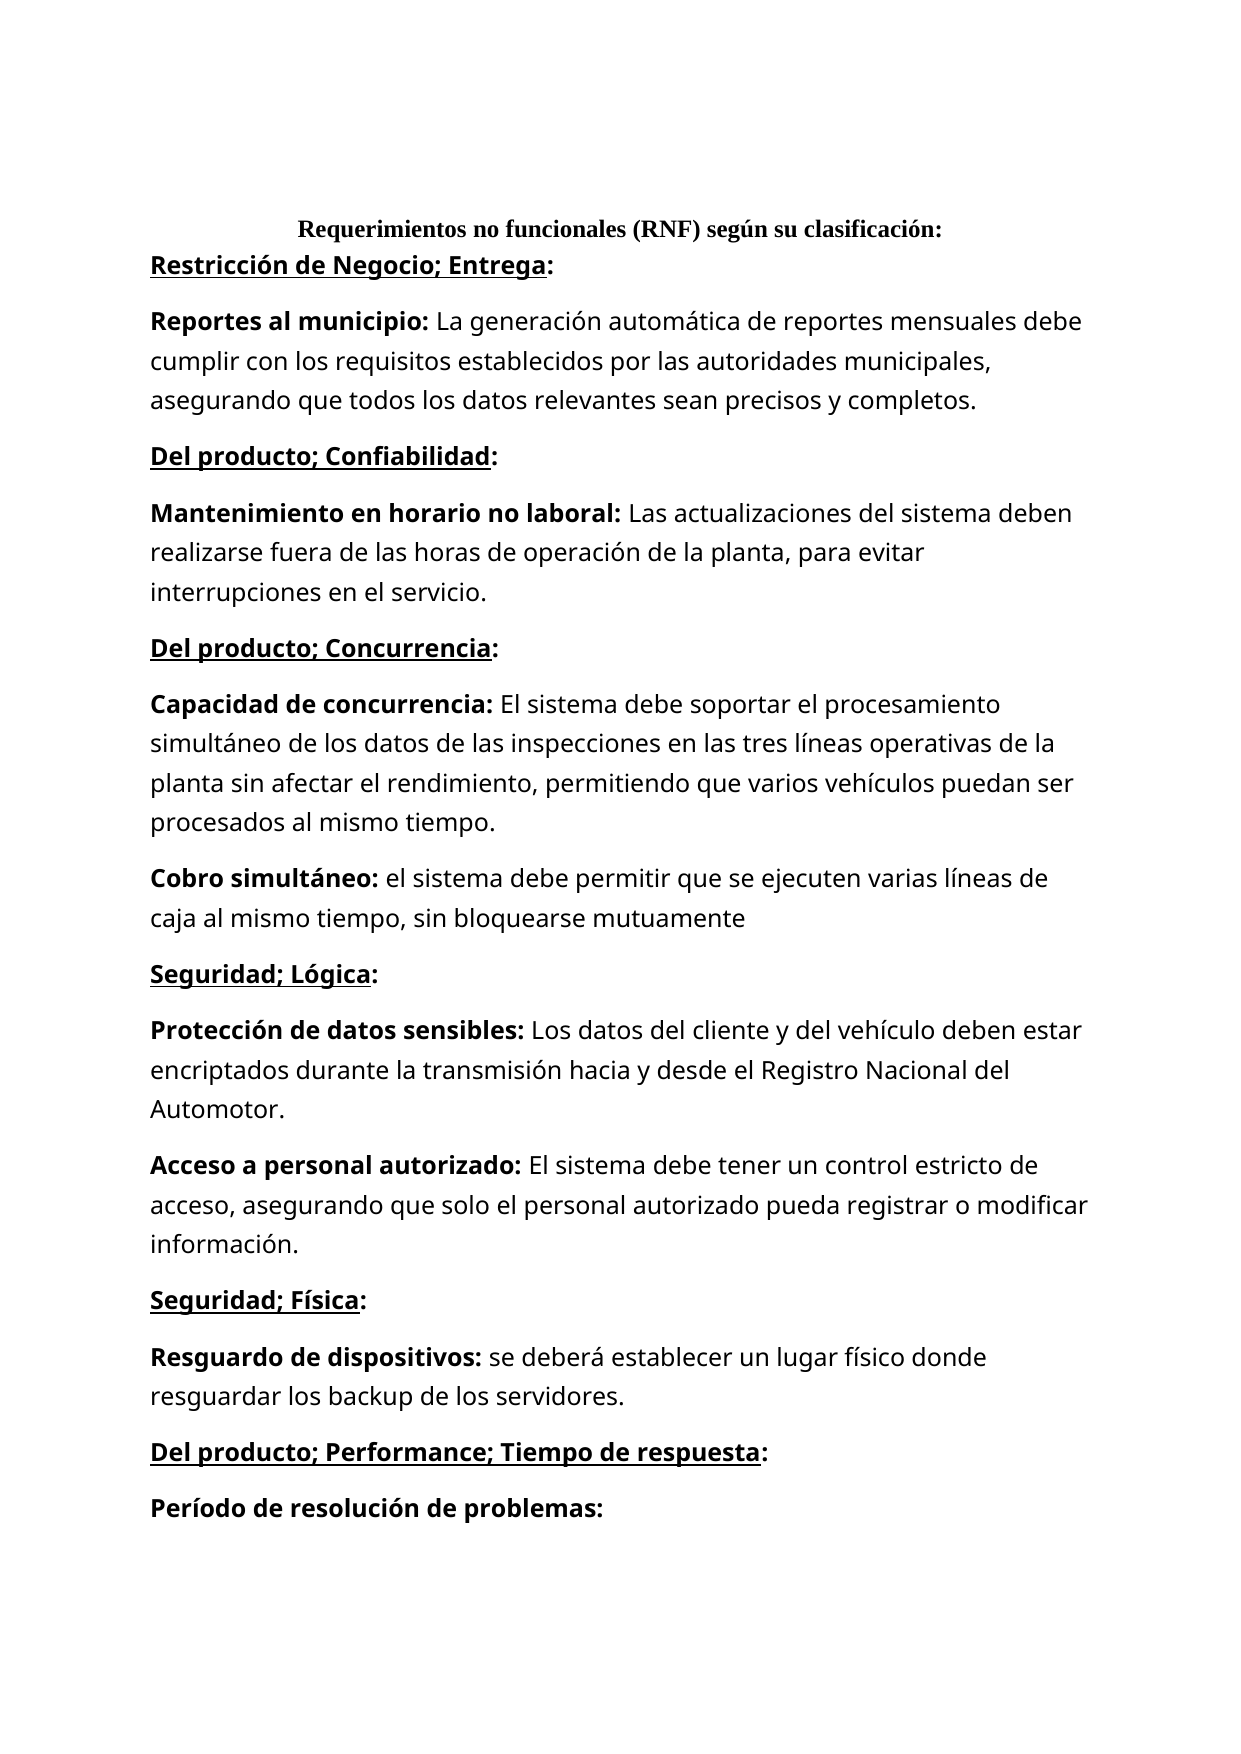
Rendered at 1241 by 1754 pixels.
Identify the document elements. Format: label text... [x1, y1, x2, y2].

text Del producto; Performance; Tiempo de respuesta: [150, 1435, 1090, 1469]
text Capacidad de concurrencia: El sistema debe soportar el procesamiento simultáneo de los datos de las inspecciones en las tres líneas operativas de la planta sin afectar el rendimiento, permitiendo que varios vehículos puedan ser procesados al mismo tiempo. [150, 686, 1090, 839]
text Acceso a personal autorizado: El sistema debe tener un control estricto de acceso, asegurando que solo el personal autorizado pueda registrar o modificar información. [150, 1148, 1090, 1261]
text Seguridad; Física: [150, 1283, 1090, 1317]
text Reportes al municipio: La generación automática de reportes mensuales debe cumplir con los requisitos establecidos por las autoridades municipales, asegurando que todos los datos relevantes sean precisos y completos. [150, 304, 1090, 417]
text Período de resolución de problemas: [150, 1491, 1090, 1525]
text Restricción de Negocio; Entrega: [150, 248, 1090, 282]
text Seguridad; Lógica: [150, 957, 1090, 991]
text Mantenimiento en horario no laboral: Las actualizaciones del sistema deben realizarse fuera de las horas de operación de la planta, para evitar interrupciones en el servicio. [150, 495, 1090, 608]
text Del producto; Confiabilidad: [150, 439, 1090, 473]
text Cobro simultáneo: el sistema debe permitir que se ejecuten varias líneas de caja al mismo tiempo, sin bloquearse mutuamente [150, 861, 1090, 934]
text Resguardo de dispositivos: se deberá establecer un lugar físico donde resguardar los backup de los servidores. [150, 1339, 1090, 1413]
text Del producto; Concurrencia: [150, 630, 1090, 664]
subtitle Requerimientos no funcionales (RNF) según su clasificación: [150, 214, 1090, 243]
text Protección de datos sensibles: Los datos del cliente y del vehículo deben estar encriptados durante la transmisión hacia y desde el Registro Nacional del Automotor. [150, 1013, 1090, 1126]
